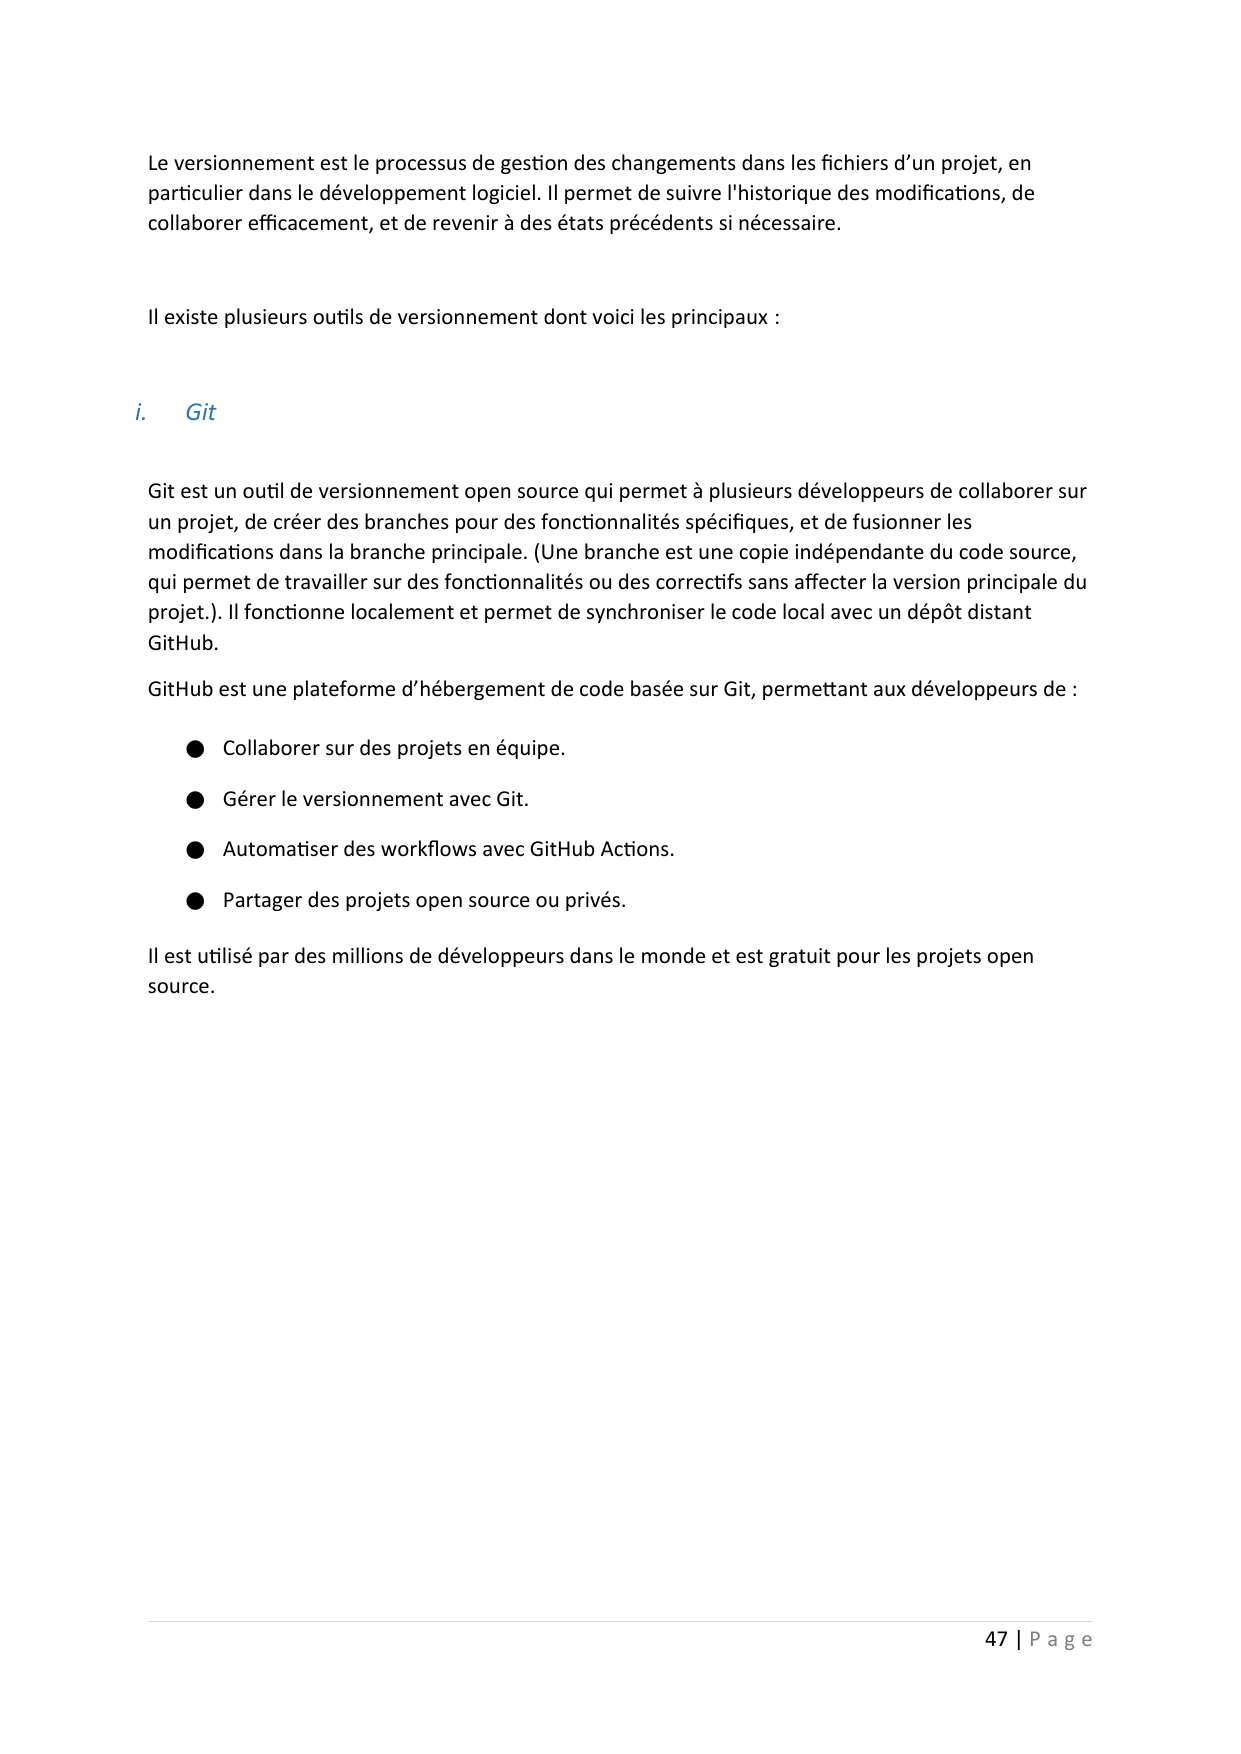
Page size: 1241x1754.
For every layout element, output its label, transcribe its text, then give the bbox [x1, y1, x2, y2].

text Il existe plusieurs outils de versionnement dont voici les principaux : [148, 302, 1093, 330]
subtitle Git [148, 396, 1093, 427]
list Collaborer sur des projets en équipe. [185, 721, 1093, 768]
list Automatiser des workflows avec GitHub Actions. [185, 823, 1093, 870]
text Le versionnement est le processus de gestion des changements dans les fichiers d’un projet, en particulier dans le développement logiciel. Il permet de suivre l'historique des modifications, de collaborer efficacement, et de revenir à des états précédents si nécessaire. [148, 148, 1093, 236]
text GitHub est une plateforme d’hébergement de code basée sur Git, permettant aux développeurs de : [148, 674, 1093, 703]
list Gérer le versionnement avec Git. [185, 772, 1093, 819]
list Partager des projets open source ou privés. [185, 874, 1093, 921]
text Il est utilisé par des millions de développeurs dans le monde et est gratuit pour les projets open source. [148, 941, 1093, 999]
text Git est un outil de versionnement open source qui permet à plusieurs développeurs de collaborer sur un projet, de créer des branches pour des fonctionnalités spécifiques, et de fusionner les modifications dans la branche principale. (Une branche est une copie indépendante du code source, qui permet de travailler sur des fonctionnalités ou des correctifs sans affecter la version principale du projet.). Il fonctionne localement et permet de synchroniser le code local avec un dépôt distant GitHub. [148, 477, 1093, 656]
